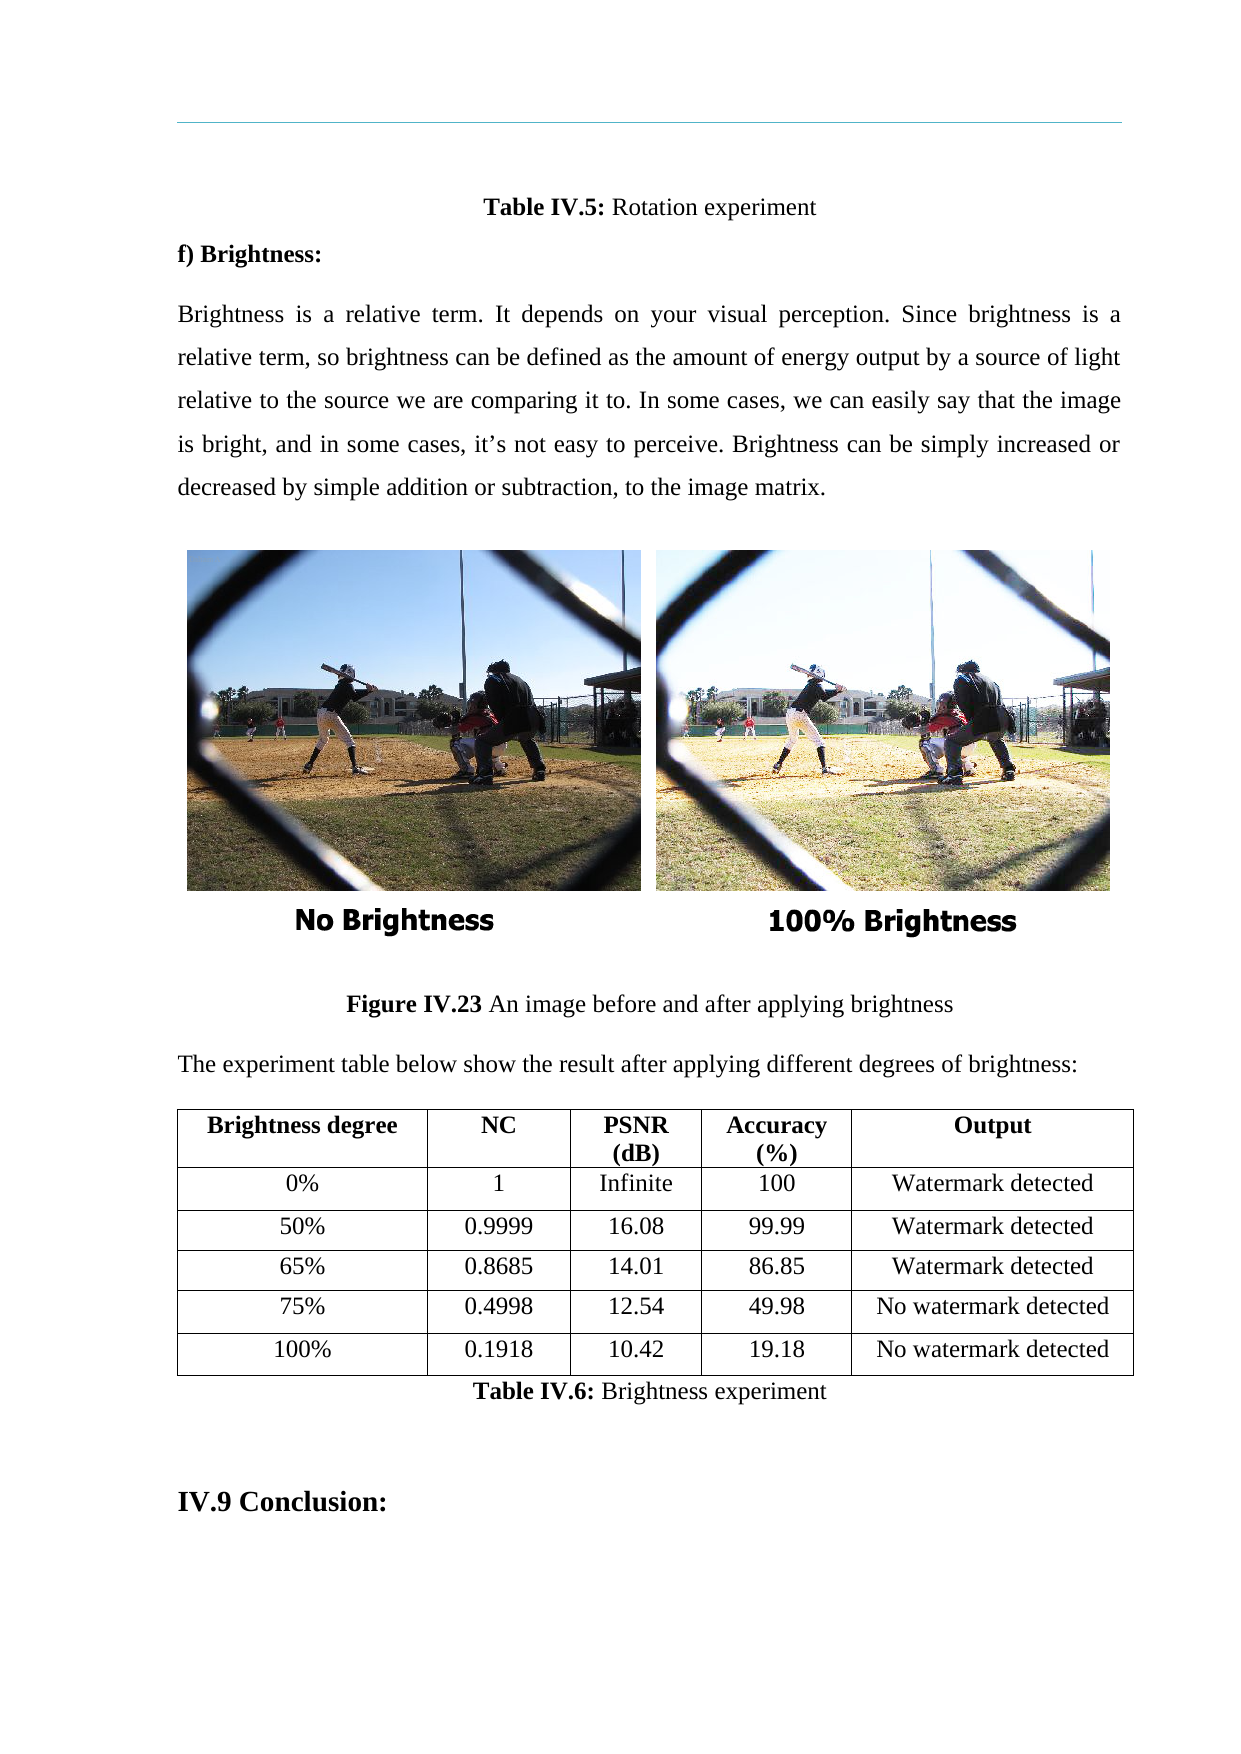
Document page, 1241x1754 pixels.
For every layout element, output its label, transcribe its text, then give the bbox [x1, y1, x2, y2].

table_cell 86.85 [702, 1251, 851, 1290]
table_header PSNR (dB) [571, 1110, 701, 1167]
text The experiment table below show the result after applying different degrees of brightness: [177, 1049, 1122, 1078]
table_cell No watermark detected [852, 1334, 1133, 1375]
table_cell Watermark detected [852, 1251, 1133, 1290]
table_cell 0.9999 [428, 1211, 570, 1250]
table_cell 12.54 [571, 1291, 701, 1333]
table_cell 14.01 [571, 1251, 701, 1290]
table_header Brightness degree [178, 1110, 427, 1167]
table_cell 1 [428, 1168, 570, 1210]
table_cell 50% [178, 1211, 427, 1250]
text Table IV.6: Brightness experiment [177, 1376, 1122, 1405]
text Brightness is a relative term. It depends on your visual perception. Since brightness is a relative term, so brightness can be defined as the amount of energy output by a source of light relative to the source we are comparing it to. In some cases, we can easily say that the image is bright, and in some cases, it’s not easy to perceive. Brightness can be simply increased or decreased by simple addition or subtraction, to the image matrix. [177, 299, 1122, 501]
picture [177, 531, 1123, 957]
table_cell 100% [178, 1334, 427, 1375]
table_cell 75% [178, 1291, 427, 1333]
text Figure IV.23 An image before and after applying brightness [177, 989, 1122, 1018]
table_header Accuracy (%) [702, 1110, 851, 1167]
table_cell 65% [178, 1251, 427, 1290]
text IV.9 Conclusion: [177, 1484, 1122, 1517]
table_cell 0% [178, 1168, 427, 1210]
table_cell No watermark detected [852, 1291, 1133, 1333]
table_header NC [428, 1110, 570, 1167]
table_cell 0.4998 [428, 1291, 570, 1333]
text Table IV.5: Rotation experiment [177, 192, 1122, 221]
table_cell 0.1918 [428, 1334, 570, 1375]
table_cell Watermark detected [852, 1211, 1133, 1250]
table_cell 16.08 [571, 1211, 701, 1250]
table_cell 100 [702, 1168, 851, 1210]
table_cell 49.98 [702, 1291, 851, 1333]
table_cell 0.8685 [428, 1251, 570, 1290]
table_header Output [852, 1110, 1133, 1167]
table_cell Infinite [571, 1168, 701, 1210]
table_cell 19.18 [702, 1334, 851, 1375]
table_cell 10.42 [571, 1334, 701, 1375]
table_cell 99.99 [702, 1211, 851, 1250]
table_cell Watermark detected [852, 1168, 1133, 1210]
text f) Brightness: [177, 239, 1122, 268]
